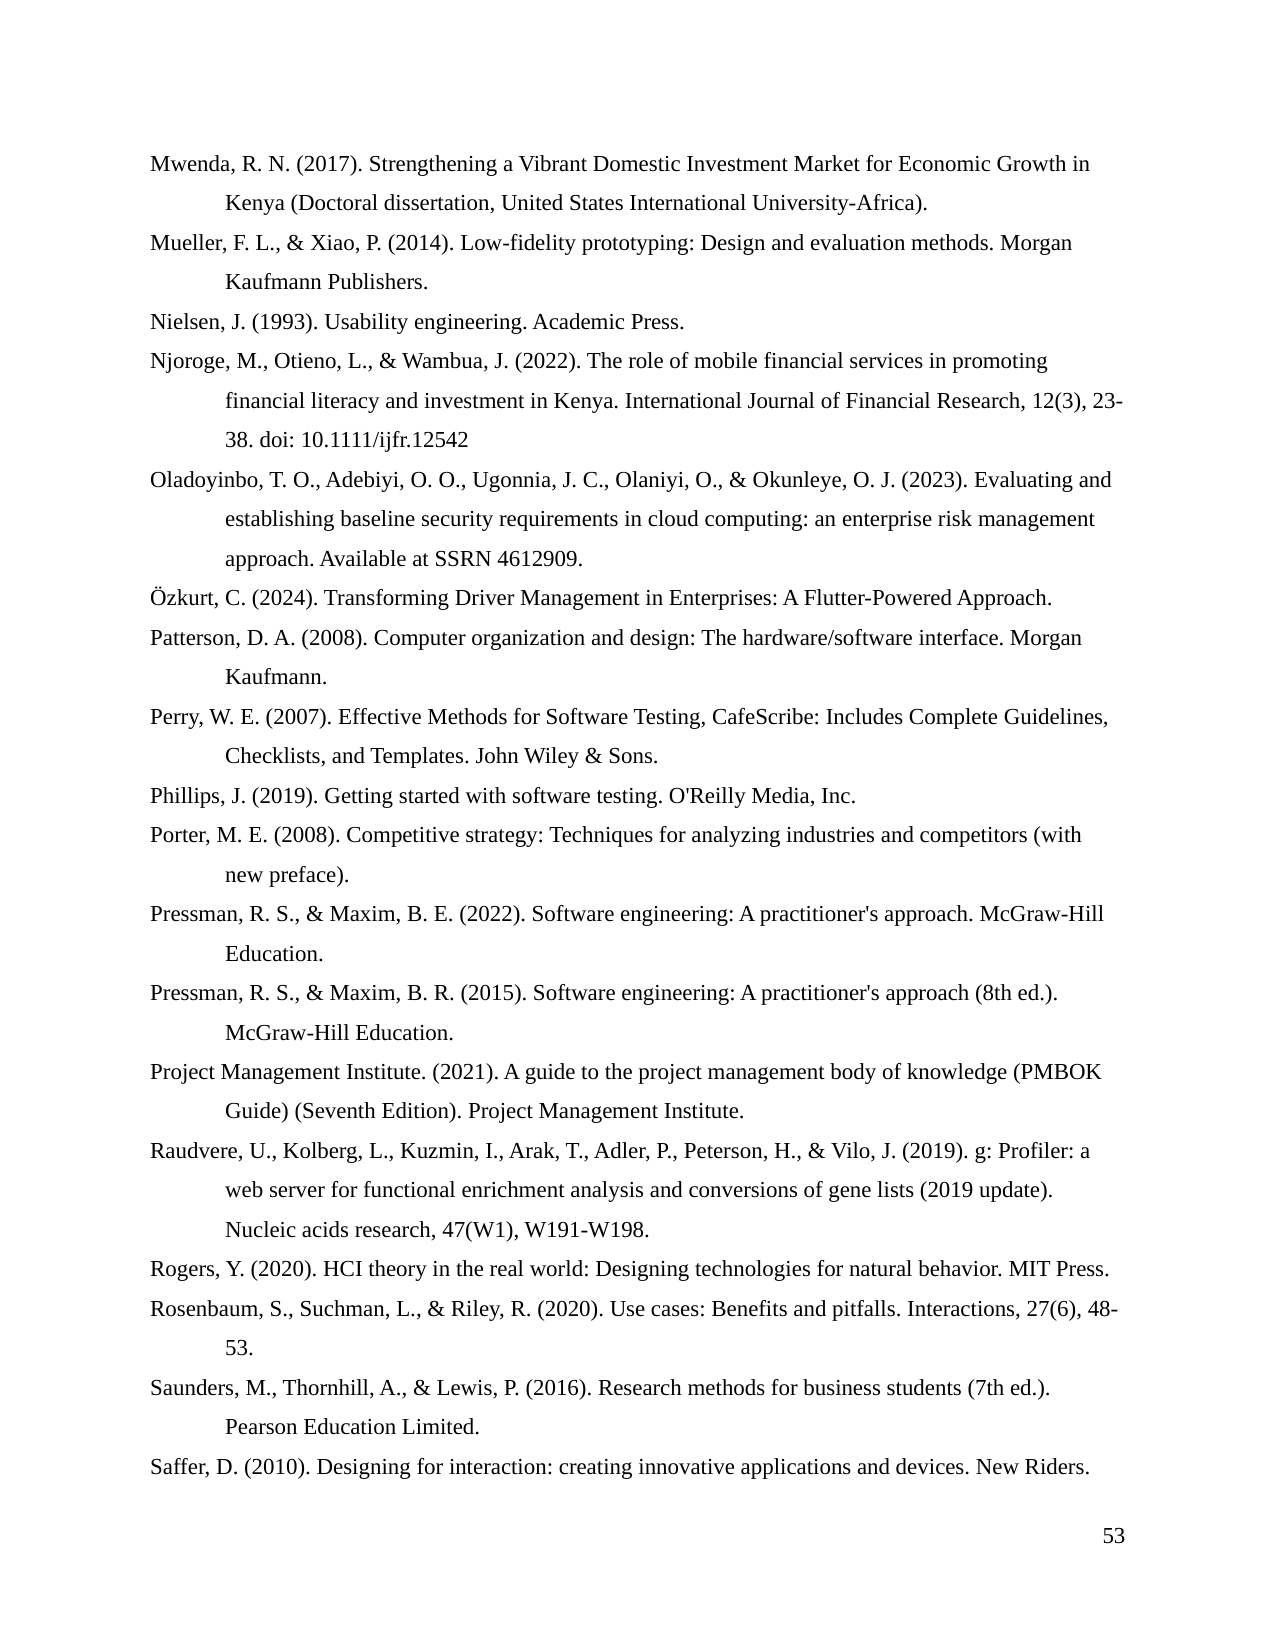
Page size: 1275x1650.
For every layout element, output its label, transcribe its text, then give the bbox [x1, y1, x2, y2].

text Raudvere, U., Kolberg, L., Kuzmin, I., Arak, T., Adler, P., Peterson, H., & Vilo, J. (2019). g: Profiler: a web server for functional enrichment analysis and conversions of gene lists (2019 update). Nucleic acids research, 47(W1), W191-W198. [150, 1137, 1125, 1242]
text Saffer, D. (2010). Designing for interaction: creating innovative applications and devices. New Riders. [150, 1453, 1125, 1479]
text Pressman, R. S., & Maxim, B. R. (2015). Software engineering: A practitioner's approach (8th ed.). McGraw-Hill Education. [150, 979, 1125, 1045]
text Perry, W. E. (2007). Effective Methods for Software Testing, CafeScribe: Includes Complete Guidelines, Checklists, and Templates. John Wiley & Sons. [150, 703, 1125, 768]
text Patterson, D. A. (2008). Computer organization and design: The hardware/software interface. Morgan Kaufmann. [150, 624, 1125, 689]
text Nielsen, J. (1993). Usability engineering. Academic Press. [150, 308, 1125, 334]
text Oladoyinbo, T. O., Adebiyi, O. O., Ugonnia, J. C., Olaniyi, O., & Okunleye, O. J. (2023). Evaluating and establishing baseline security requirements in cloud computing: an enterprise risk management approach. Available at SSRN 4612909. [150, 466, 1125, 571]
text Özkurt, C. (2024). Transforming Driver Management in Enterprises: A Flutter-Powered Approach. [150, 584, 1125, 611]
text Mueller, F. L., & Xiao, P. (2014). Low-fidelity prototyping: Design and evaluation methods. Morgan Kaufmann Publishers. [150, 229, 1125, 295]
text Njoroge, M., Otieno, L., & Wambua, J. (2022). The role of mobile financial services in promoting financial literacy and investment in Kenya. International Journal of Financial Research, 12(3), 23-38. doi: 10.1111/ijfr.12542 [150, 347, 1125, 453]
text Mwenda, R. N. (2017). Strengthening a Vibrant Domestic Investment Market for Economic Growth in Kenya (Doctoral dissertation, United States International University-Africa). [150, 150, 1125, 216]
text Phillips, J. (2019). Getting started with software testing. O'Reilly Media, Inc. [150, 782, 1125, 808]
text Project Management Institute. (2021). A guide to the project management body of knowledge (PMBOK Guide) (Seventh Edition). Project Management Institute. [150, 1058, 1125, 1124]
text Rosenbaum, S., Suchman, L., & Riley, R. (2020). Use cases: Benefits and pitfalls. Interactions, 27(6), 48-53. [150, 1295, 1125, 1361]
text Saunders, M., Thornhill, A., & Lewis, P. (2016). Research methods for business students (7th ed.). Pearson Education Limited. [150, 1374, 1125, 1440]
text Porter, M. E. (2008). Competitive strategy: Techniques for analyzing industries and competitors (with new preface). [150, 821, 1125, 887]
text Rogers, Y. (2020). HCI theory in the real world: Designing technologies for natural behavior. MIT Press. [150, 1255, 1125, 1282]
text Pressman, R. S., & Maxim, B. E. (2022). Software engineering: A practitioner's approach. McGraw-Hill Education. [150, 900, 1125, 966]
